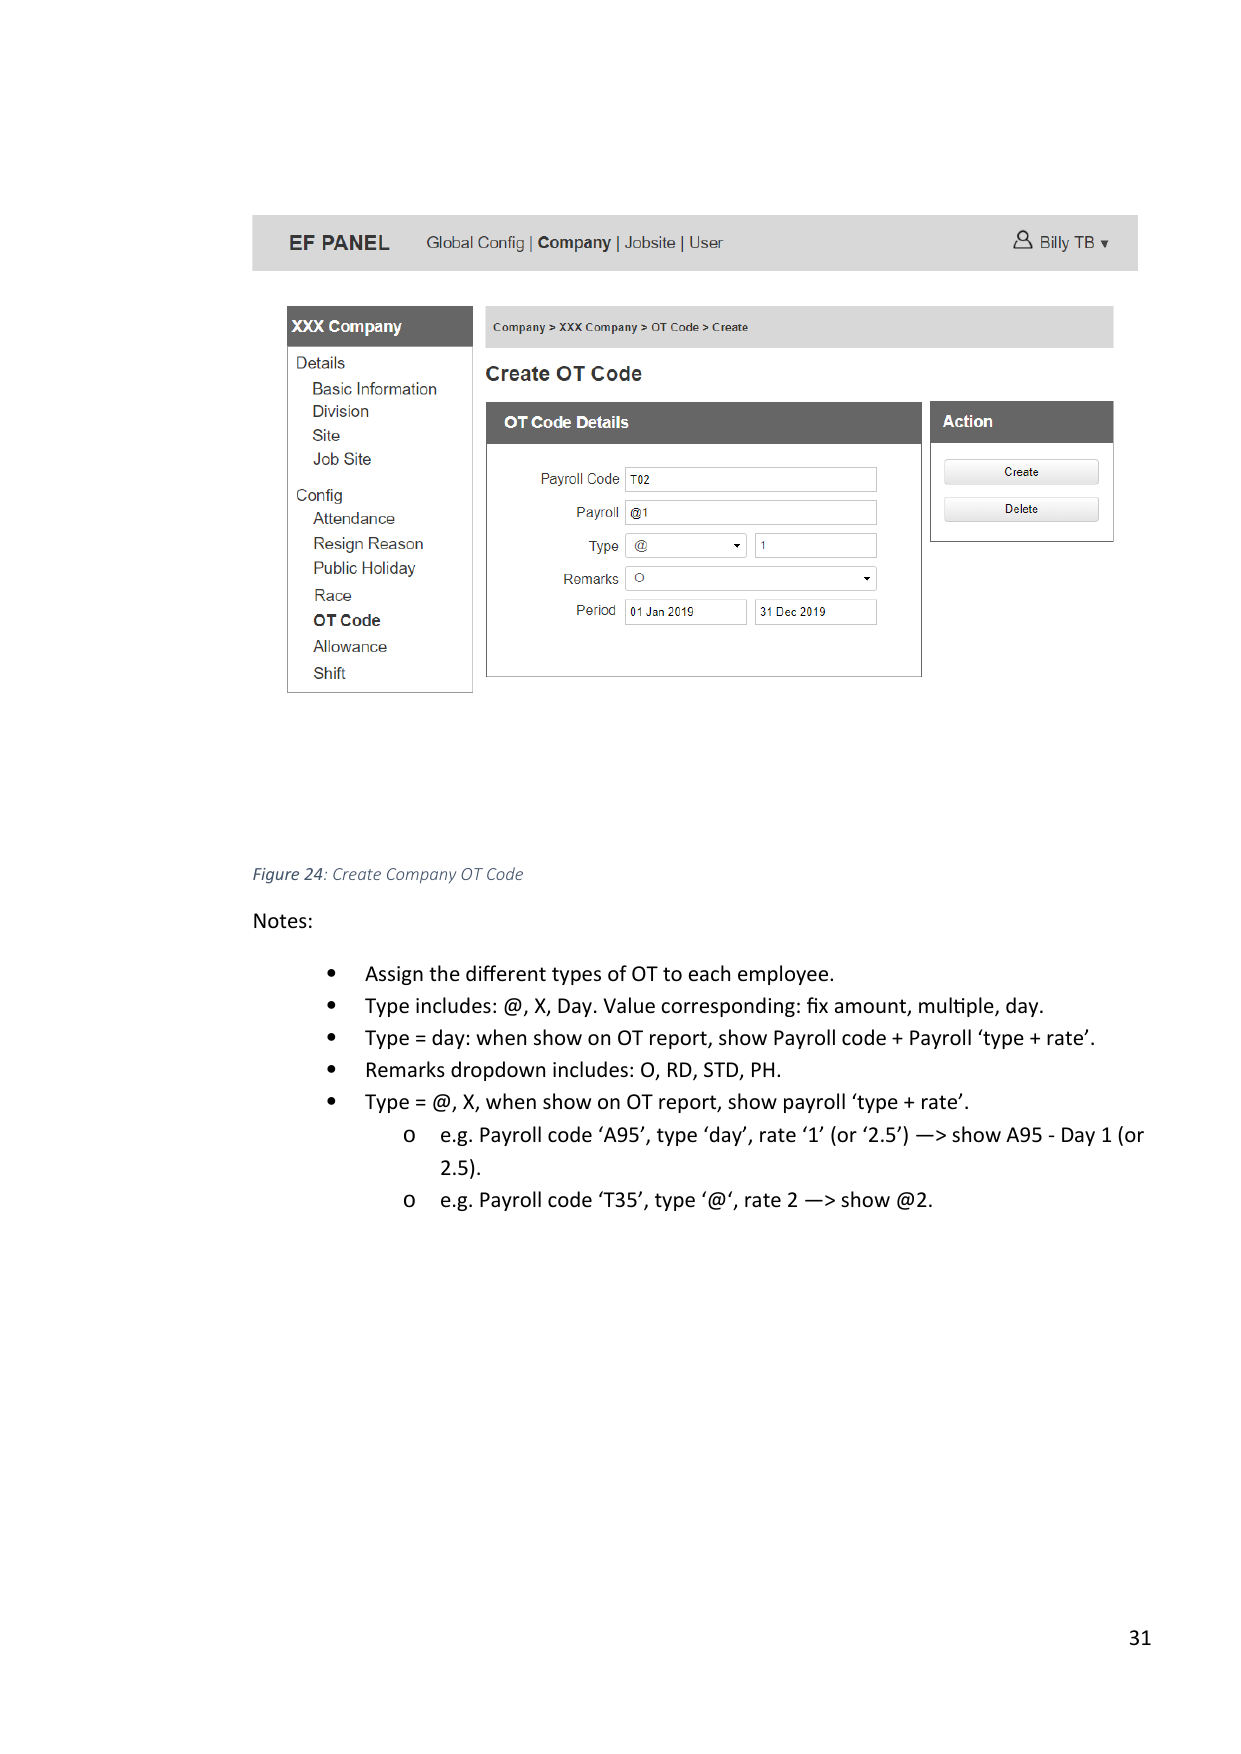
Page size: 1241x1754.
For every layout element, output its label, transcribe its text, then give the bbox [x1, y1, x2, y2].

list Type includes: @, X, Day. Value corresponding: fix amount, multiple, day. [327, 991, 1152, 1019]
list Type = @, X, when show on OT report, show payroll ‘type + rate’. [327, 1087, 1152, 1116]
list Remarks dropdown includes: O, RD, STD, PH. [327, 1055, 1152, 1083]
picture [252, 215, 1138, 837]
text Figure 24: Create Company OT Code [177, 862, 1152, 885]
list Assign the different types of OT to each employee. [327, 959, 1152, 987]
list e.g. Payroll code ‘T35’, type ‘@‘, rate 2 —> show @2. [402, 1185, 1152, 1214]
text Notes: [252, 906, 1152, 934]
list Type = day: when show on OT report, show Payroll code + Payroll ‘type + rate’. [327, 1023, 1152, 1051]
list e.g. Payroll code ‘A95’, type ‘day’, rate ‘1’ (or ‘2.5’) —> show A95 - Day 1 (or 2.5). [402, 1120, 1152, 1181]
